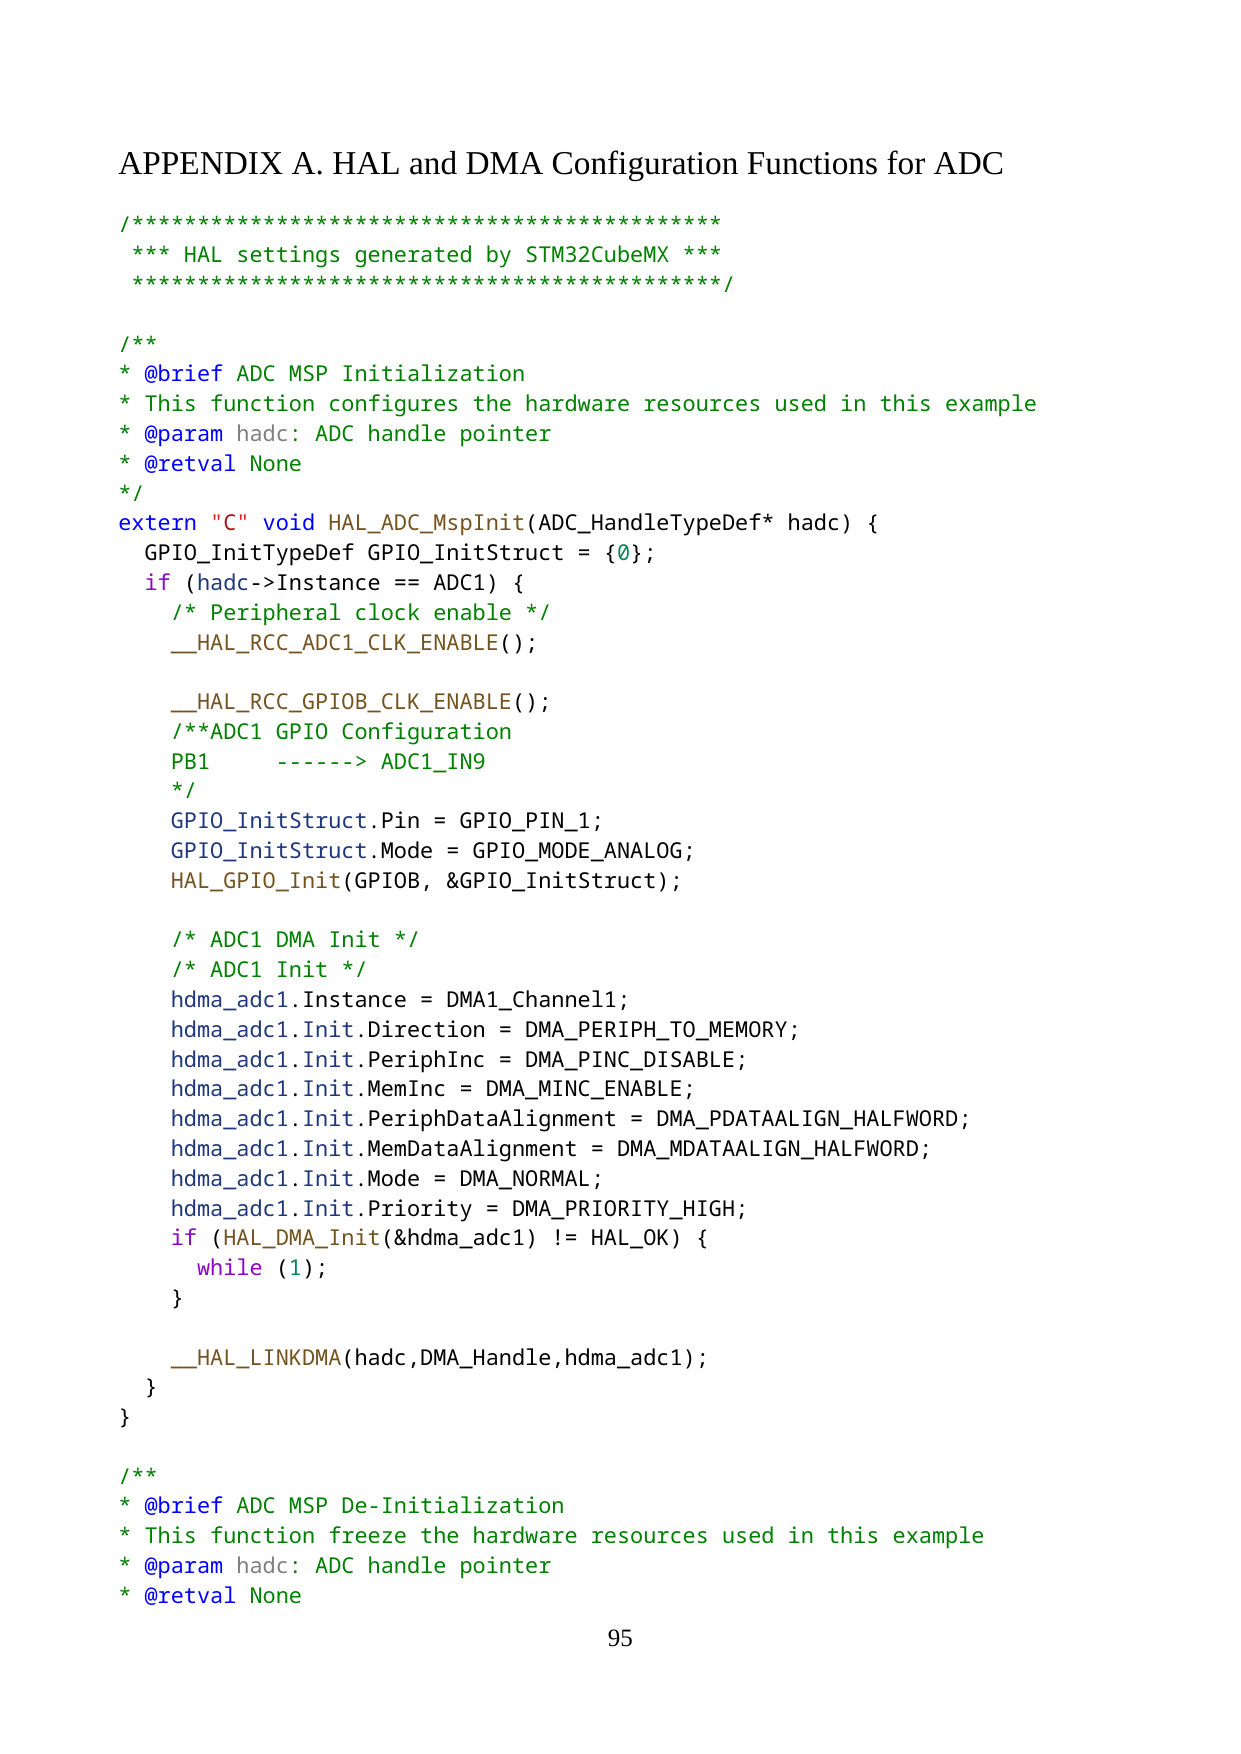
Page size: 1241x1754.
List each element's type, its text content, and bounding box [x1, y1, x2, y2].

text * @retval None [118, 448, 1122, 478]
text * This function configures the hardware resources used in this example [118, 388, 1122, 418]
text /* ADC1 Init */ [118, 954, 1122, 984]
text PB1 ------> ADC1_IN9 [118, 746, 1122, 776]
text /** [118, 1461, 1122, 1491]
text hdma_adc1.Init.MemDataAlignment = DMA_MDATAALIGN_HALFWORD; [118, 1133, 1122, 1163]
text } [118, 1371, 1122, 1401]
text } [118, 1401, 1122, 1431]
text * This function freeze the hardware resources used in this example [118, 1520, 1122, 1550]
text /** [118, 329, 1122, 358]
text */ [118, 776, 1122, 805]
text extern "C" void HAL_ADC_MspInit(ADC_HandleTypeDef* hadc) { [118, 507, 1122, 537]
text GPIO_InitStruct.Mode = GPIO_MODE_ANALOG; [118, 835, 1122, 865]
text * @param hadc: ADC handle pointer [118, 1550, 1122, 1580]
text * @retval None [118, 1580, 1122, 1610]
text hdma_adc1.Init.PeriphDataAlignment = DMA_PDATAALIGN_HALFWORD; [118, 1103, 1122, 1133]
text * @param hadc: ADC handle pointer [118, 418, 1122, 448]
text /* ADC1 DMA Init */ [118, 924, 1122, 954]
text } [118, 1282, 1122, 1312]
text GPIO_InitTypeDef GPIO_InitStruct = {0}; [118, 537, 1122, 567]
text __HAL_RCC_GPIOB_CLK_ENABLE(); [118, 686, 1122, 716]
text hdma_adc1.Init.MemInc = DMA_MINC_ENABLE; [118, 1073, 1122, 1103]
text GPIO_InitStruct.Pin = GPIO_PIN_1; [118, 805, 1122, 835]
subtitle APPENDIX A. HAL and DMA Configuration Functions for ADC [118, 143, 1122, 181]
text if (HAL_DMA_Init(&hdma_adc1) != HAL_OK) { [118, 1222, 1122, 1252]
text hdma_adc1.Init.Mode = DMA_NORMAL; [118, 1163, 1122, 1193]
text * @brief ADC MSP De-Initialization [118, 1491, 1122, 1520]
text if (hadc->Instance == ADC1) { [118, 567, 1122, 597]
text hdma_adc1.Init.PeriphInc = DMA_PINC_DISABLE; [118, 1044, 1122, 1073]
text *** HAL settings generated by STM32CubeMX *** [118, 239, 1122, 269]
text /**ADC1 GPIO Configuration [118, 716, 1122, 746]
text hdma_adc1.Init.Direction = DMA_PERIPH_TO_MEMORY; [118, 1014, 1122, 1044]
text /* Peripheral clock enable */ [118, 597, 1122, 627]
text /********************************************* [118, 209, 1122, 239]
text */ [118, 478, 1122, 507]
text hdma_adc1.Instance = DMA1_Channel1; [118, 984, 1122, 1014]
text while (1); [118, 1252, 1122, 1282]
text __HAL_LINKDMA(hadc,DMA_Handle,hdma_adc1); [118, 1342, 1122, 1371]
text * @brief ADC MSP Initialization [118, 358, 1122, 388]
text hdma_adc1.Init.Priority = DMA_PRIORITY_HIGH; [118, 1193, 1122, 1222]
text __HAL_RCC_ADC1_CLK_ENABLE(); [118, 627, 1122, 656]
text HAL_GPIO_Init(GPIOB, &GPIO_InitStruct); [118, 865, 1122, 895]
text *********************************************/ [118, 269, 1122, 299]
